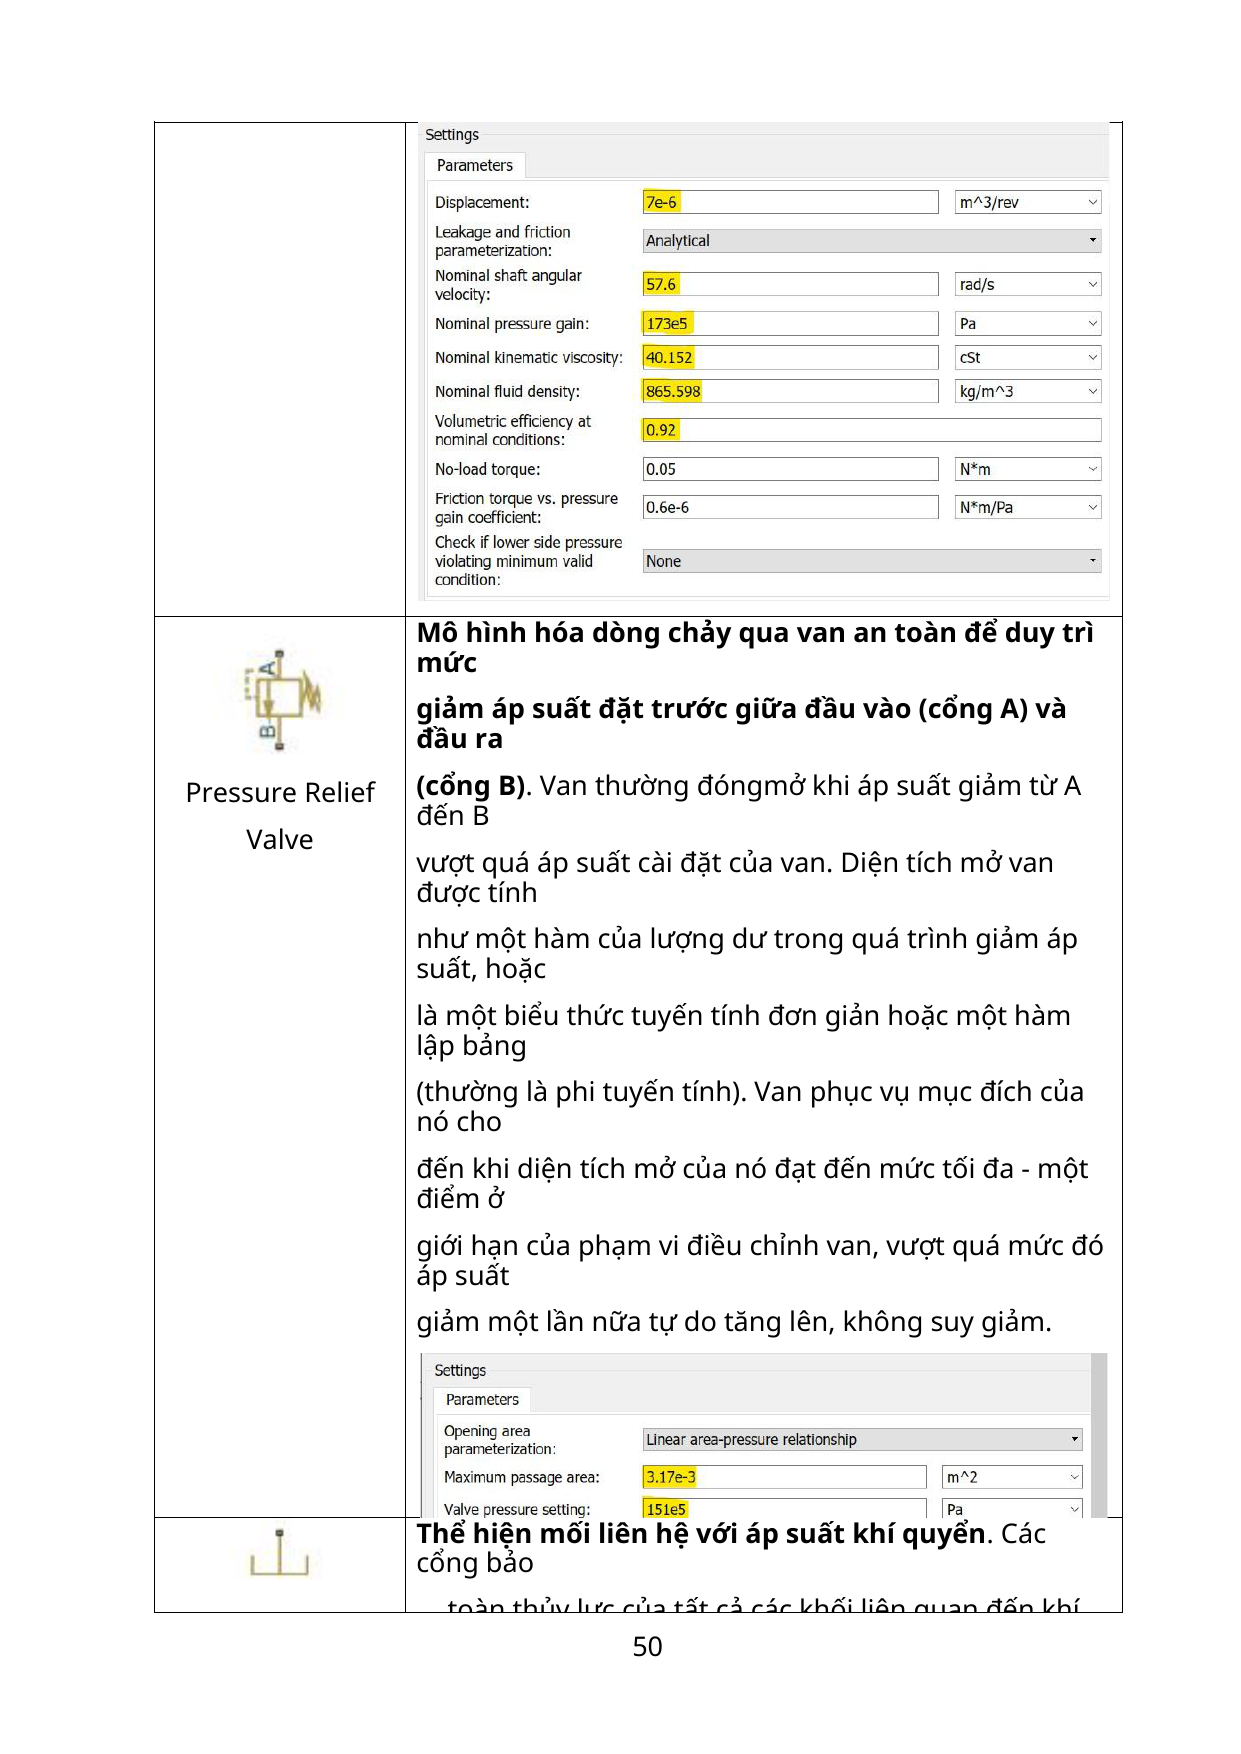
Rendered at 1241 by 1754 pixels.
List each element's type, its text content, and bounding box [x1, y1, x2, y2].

table_header [155, 123, 405, 616]
picture [230, 1518, 330, 1597]
table_cell Mô hình hóa dòng chảy qua van an toàn để duy trì mức giảm áp suất đặt trước giữa đầu vào (cổng A) và đầu ra (cổng B). Van thường đóngmở khi áp suất giảm từ A đến B vượt quá áp suất cài đặt của van. Diện tích mở van được tính như một hàm của lượng dư trong quá trình giảm áp suất, hoặc là một biểu thức tuyến tính đơn giản hoặc một hàm lập bảng (thường là phi tuyến tính). Van phục vụ mục đích của nó cho đến khi diện tích mở của nó đạt đến mức tối đa - một điểm ở giới hạn của phạm vi điều chỉnh van, vượt quá mức đó áp suất giảm một lần nữa tự do tăng lên, không suy giảm. [406, 617, 1122, 1517]
picture [420, 1353, 1108, 1518]
picture [213, 617, 347, 761]
table_header [406, 123, 1122, 616]
picture [418, 122, 1110, 601]
table_cell Thể hiện mối liên hệ với áp suất khí quyển. Các cổng bảo toàn thủy lực của tất cả các khối liên quan đến khí quyển (ví dụ, [406, 1518, 1122, 1612]
text 50 [623, 1633, 663, 1663]
table_cell [155, 1518, 405, 1612]
table_cell Pressure Relief Valve [155, 617, 405, 1517]
